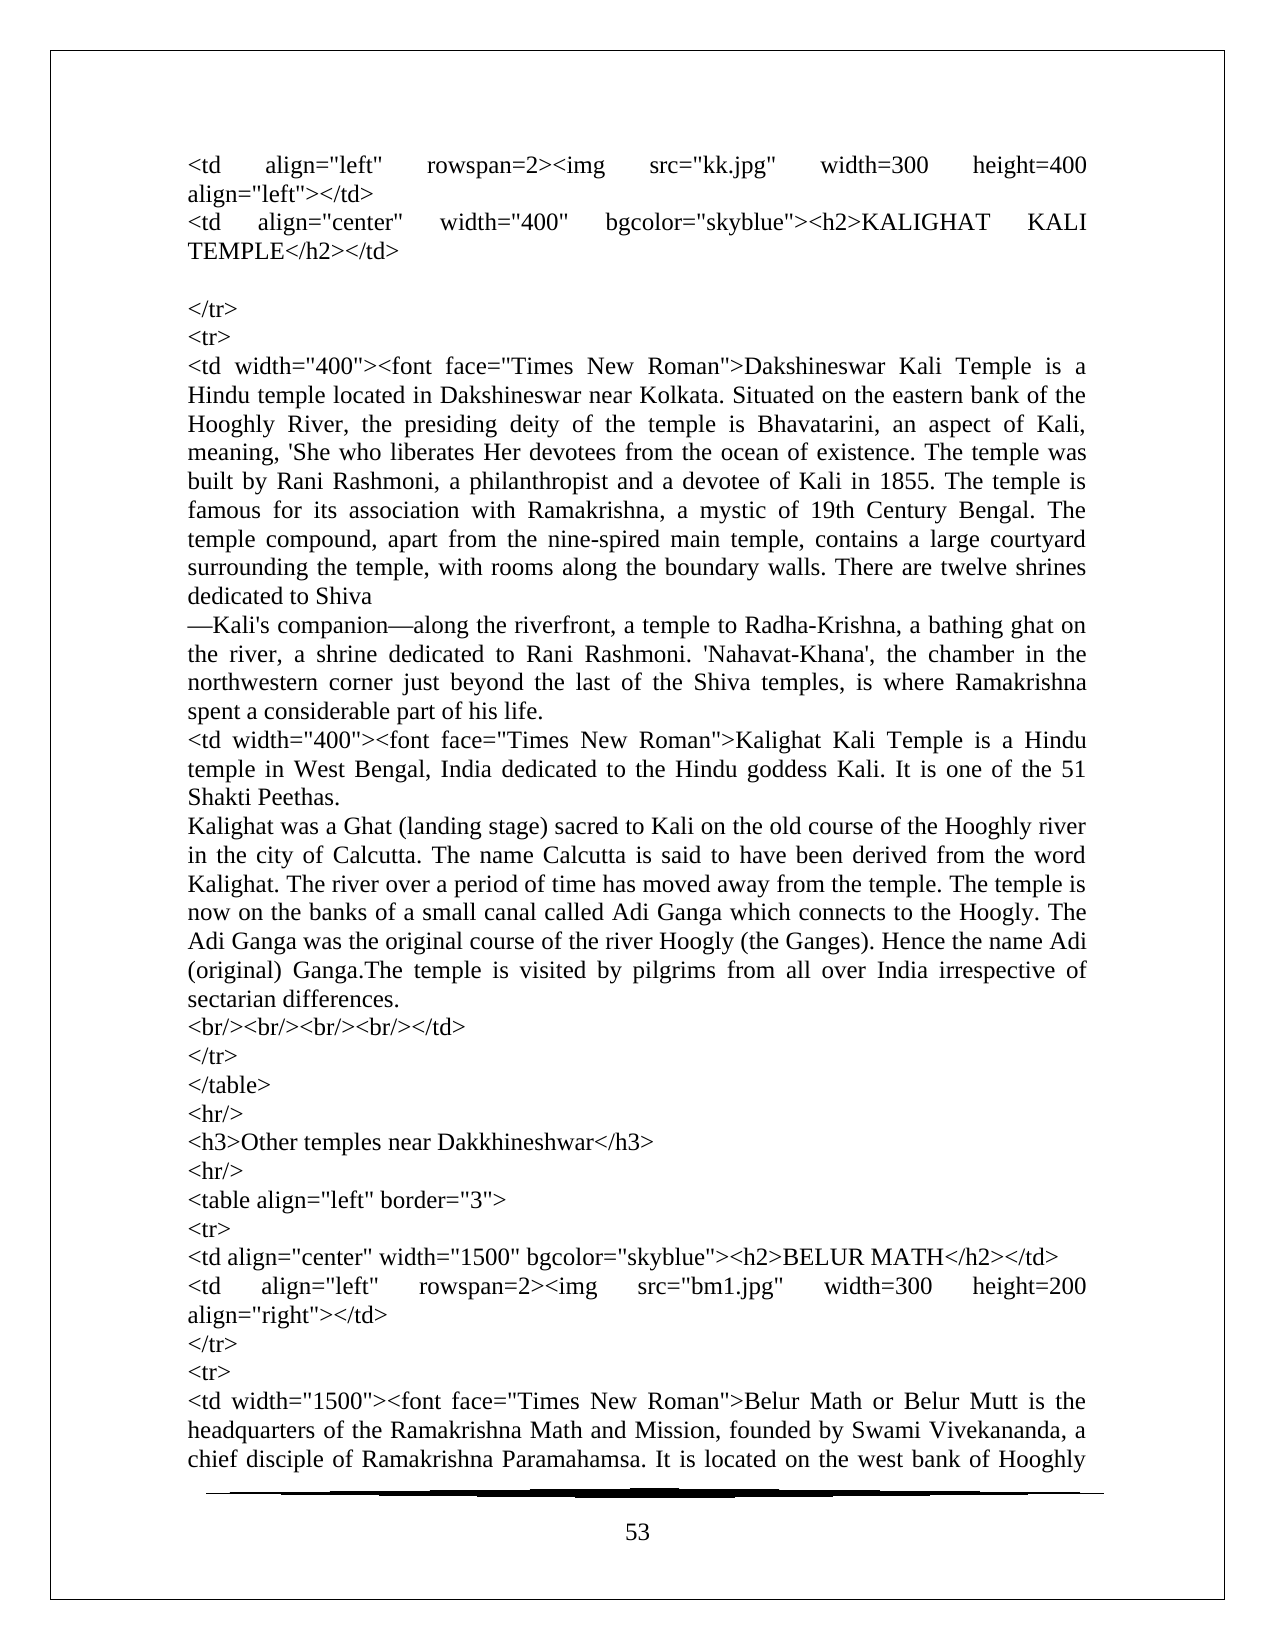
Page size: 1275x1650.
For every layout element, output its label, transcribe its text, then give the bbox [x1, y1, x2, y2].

text </tr> [187, 1041, 1087, 1070]
text <hr/> [187, 1099, 1087, 1127]
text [187, 1386, 1087, 1472]
text <hr/> [187, 1156, 1087, 1185]
text </table> [187, 1070, 1087, 1099]
text <td align="center" width="400" bgcolor="skyblue"><h2>KALIGHAT KALI TEMPLE</h2></td> [187, 207, 1087, 265]
text <td align="left" rowspan=2><img src="kk.jpg" width=300 height=400 align="left"></td> [187, 150, 1087, 207]
text <table align="left" border="3"> [187, 1185, 1087, 1214]
text </tr> [187, 294, 1087, 322]
text Kalighat was a Ghat (landing stage) sacred to Kali on the old course of the Hooghly river in the city of Calcutta. The name Calcutta is said to have been derived from the word Kalighat. The river over a period of time has moved away from the temple. The temple is now on the banks of a small canal called Adi Ganga which connects to the Hoogly. The Adi Ganga was the original course of the river Hoogly (the Ganges). Hence the name Adi (original) Ganga.The temple is visited by pilgrims from all over India irrespective of sectarian differences. [187, 811, 1087, 1012]
text <td width="400"><font face="Times New Roman">Kalighat Kali Temple is a Hindu temple in West Bengal, India dedicated to the Hindu goddess Kali. It is one of the 51 Shakti Peethas. [187, 725, 1087, 811]
text <tr> [187, 322, 1087, 351]
text <tr> [187, 1214, 1087, 1242]
text <td align="left" rowspan=2><img src="bm1.jpg" width=300 height=200 align="right"></td> [187, 1271, 1087, 1329]
text <td align="center" width="1500" bgcolor="skyblue"><h2>BELUR MATH</h2></td> [187, 1242, 1087, 1271]
text <h3>Other temples near Dakkhineshwar</h3> [187, 1127, 1087, 1156]
text </tr> [187, 1329, 1087, 1357]
text —Kali's companion—along the riverfront, a temple to Radha-Krishna, a bathing ghat on the river, a shrine dedicated to Rani Rashmoni. 'Nahavat-Khana', the chamber in the northwestern corner just beyond the last of the Shiva temples, is where Ramakrishna spent a considerable part of his life. [187, 610, 1087, 725]
text <br/><br/><br/><br/></td> [187, 1012, 1087, 1041]
text <td width="400"><font face="Times New Roman">Dakshineswar Kali Temple is a Hindu temple located in Dakshineswar near Kolkata. Situated on the eastern bank of the Hooghly River, the presiding deity of the temple is Bhavatarini, an aspect of Kali, meaning, 'She who liberates Her devotees from the ocean of existence. The temple was built by Rani Rashmoni, a philanthropist and a devotee of Kali in 1855. The temple is famous for its association with Ramakrishna, a mystic of 19th Century Bengal. The temple compound, apart from the nine-spired main temple, contains a large courtyard surrounding the temple, with rooms along the boundary walls. There are twelve shrines dedicated to Shiva [187, 351, 1087, 610]
text <tr> [187, 1357, 1087, 1386]
